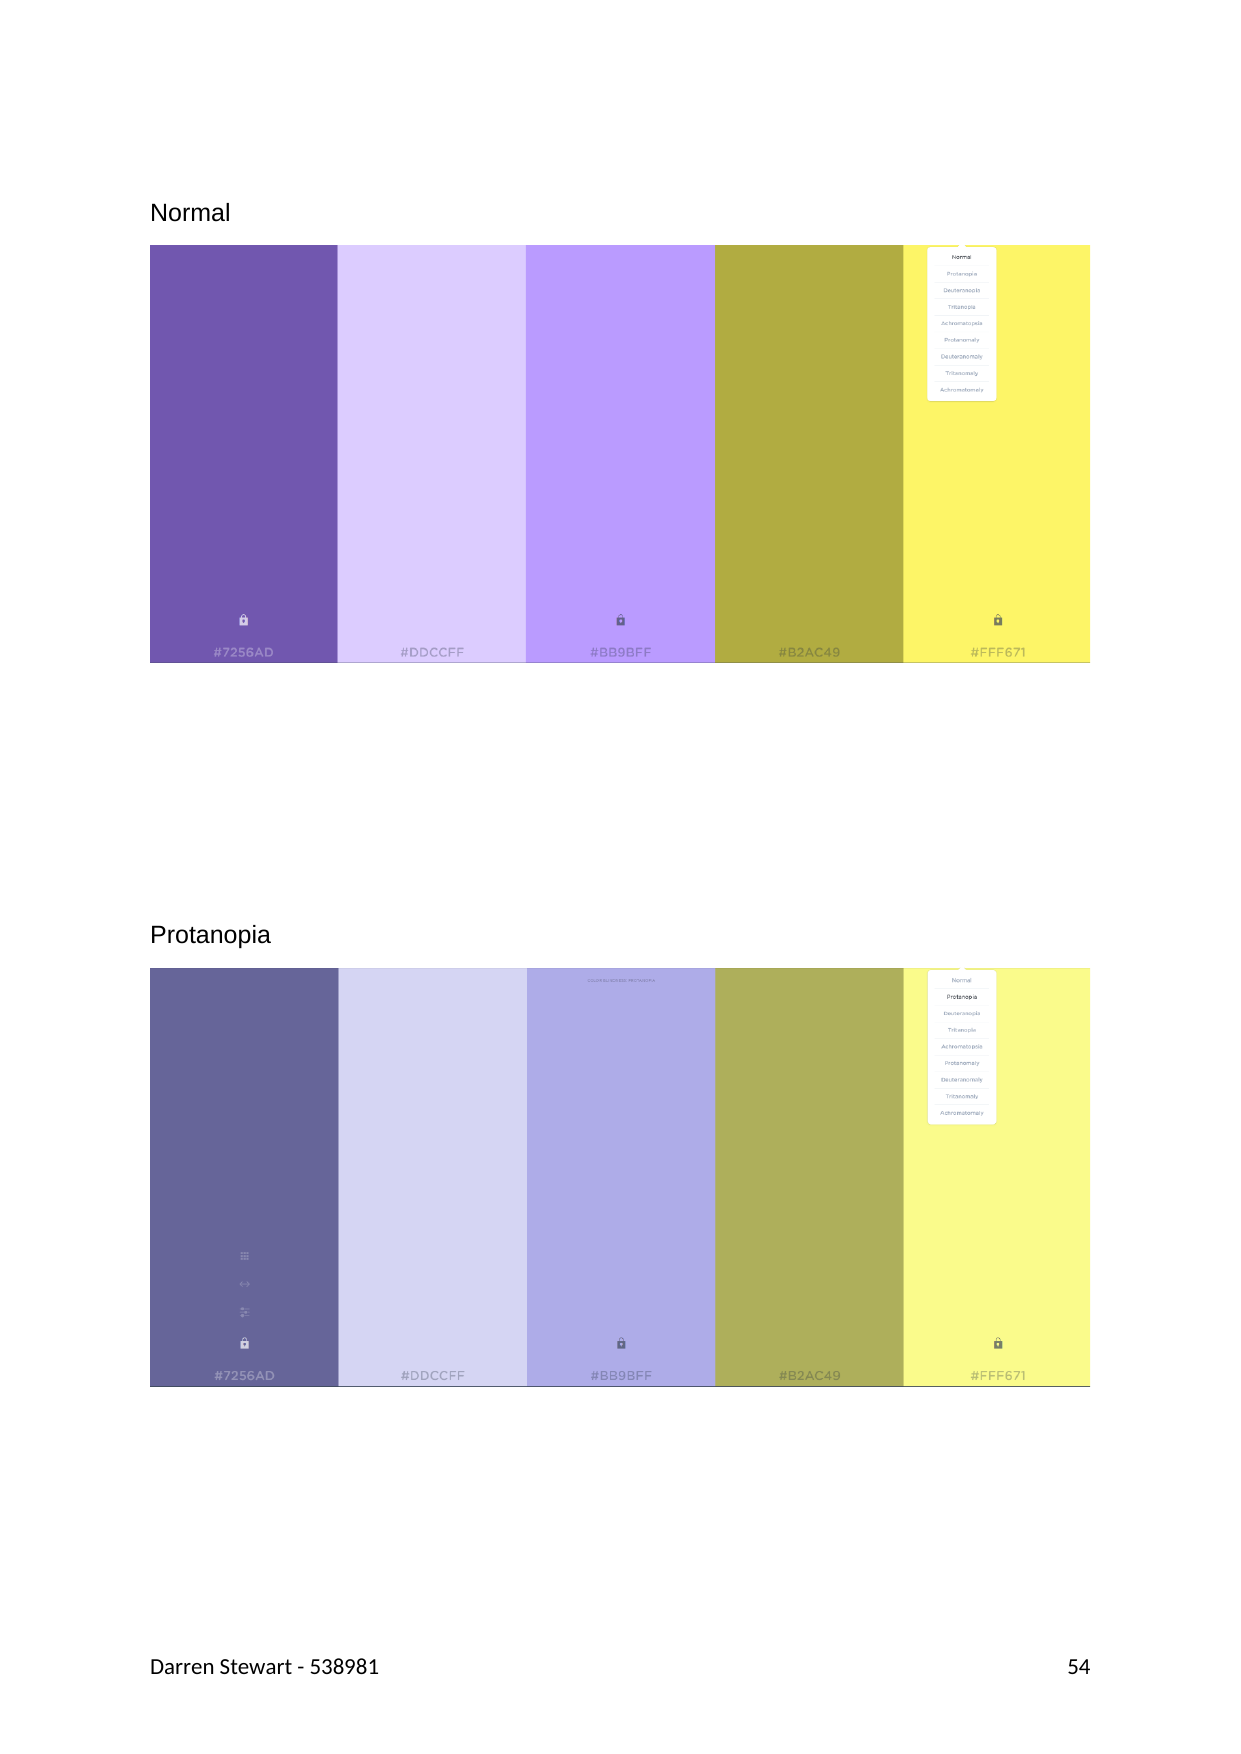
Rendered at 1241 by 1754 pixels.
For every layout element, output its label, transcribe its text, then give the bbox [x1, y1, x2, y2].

text Protanopia [150, 920, 1090, 949]
picture [150, 245, 1091, 663]
text Normal [150, 198, 1090, 226]
picture [150, 967, 1091, 1387]
